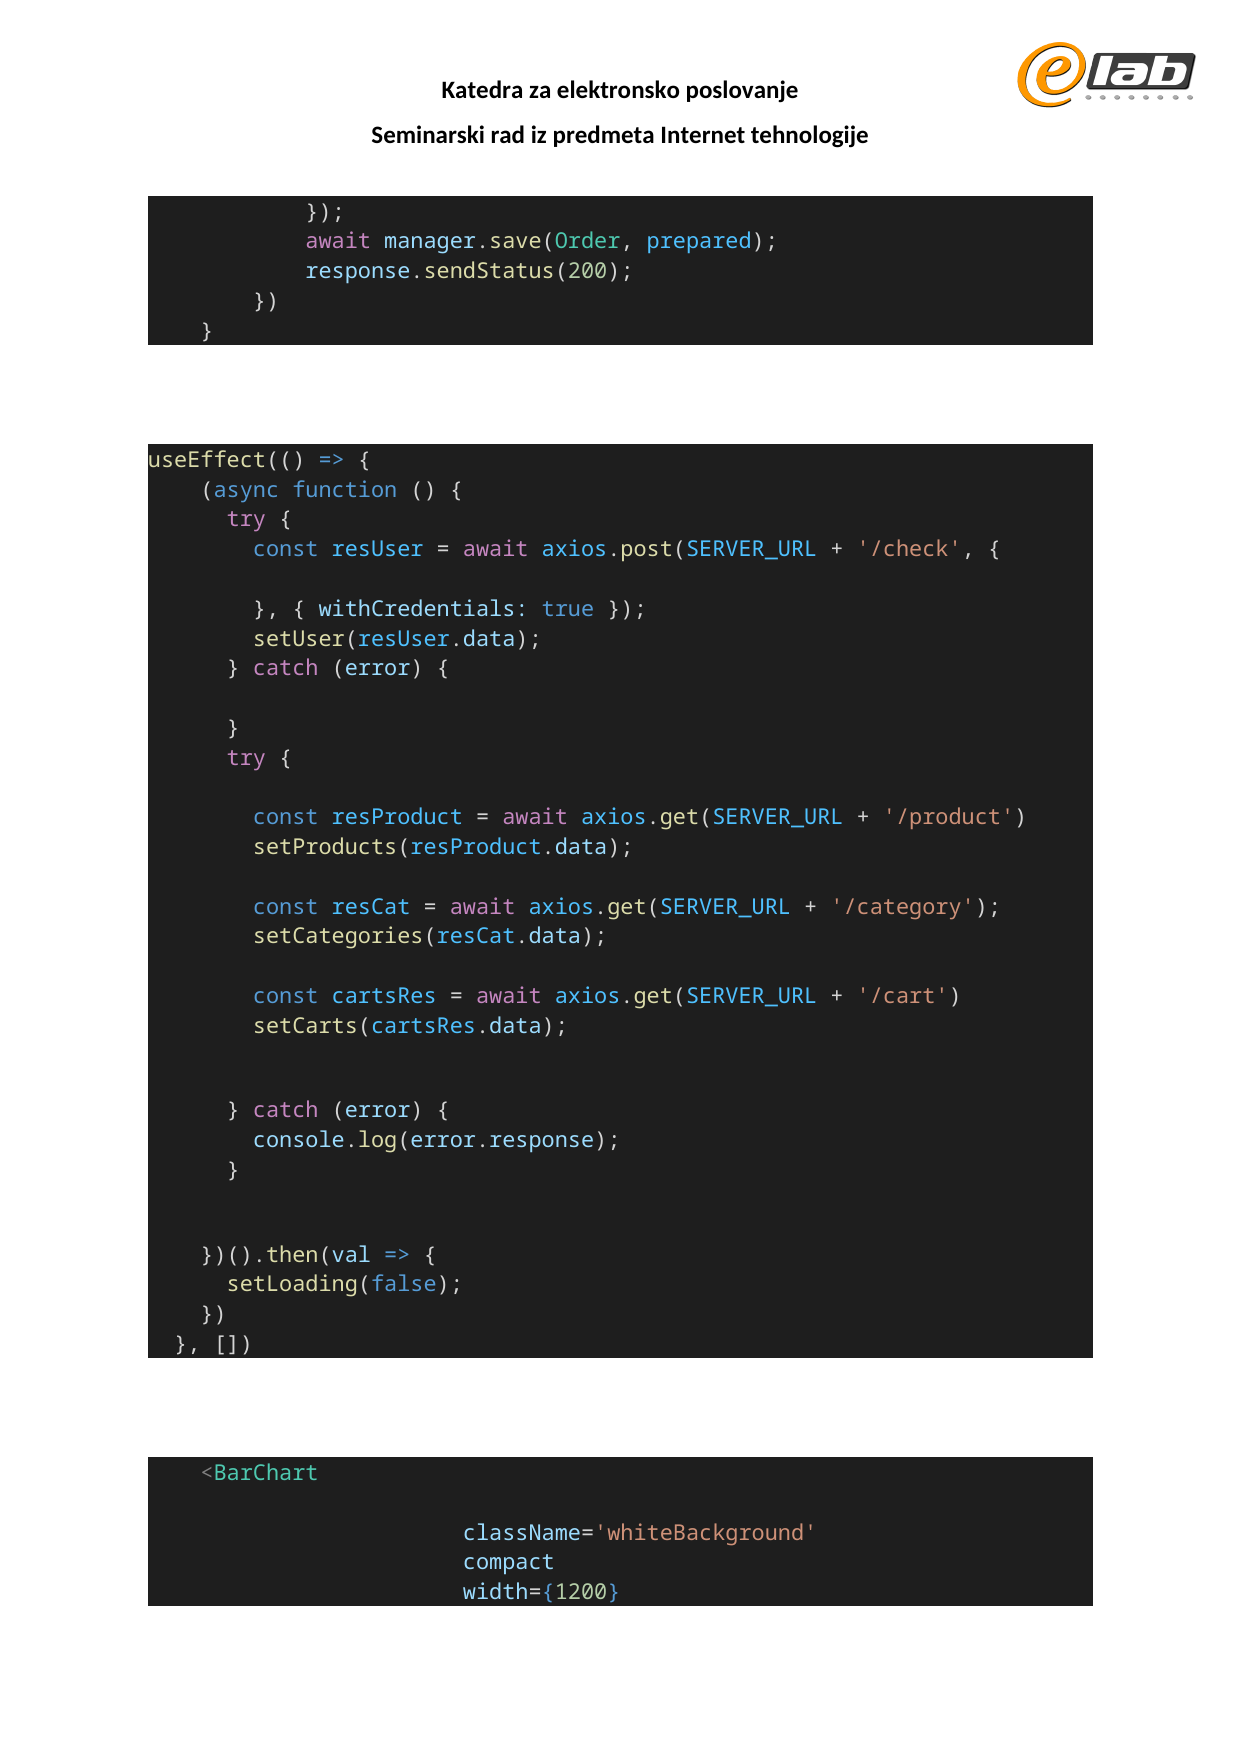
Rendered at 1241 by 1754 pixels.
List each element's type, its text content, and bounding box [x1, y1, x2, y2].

text } [148, 315, 1093, 345]
text className='whiteBackground' [148, 1517, 1093, 1546]
text const resCat = await axios.get(SERVER_URL + '/category'); [148, 891, 1093, 921]
text try { [148, 742, 1093, 772]
text }) [148, 1298, 1093, 1328]
text <BarChart [148, 1457, 1093, 1487]
text }, { withCredentials: true }); [148, 593, 1093, 623]
text setProducts(resProduct.data); [148, 831, 1093, 861]
text await manager.save(Order, prepared); [148, 226, 1093, 255]
text } catch (error) { [148, 652, 1093, 682]
text }, []) [148, 1328, 1093, 1358]
picture [1017, 42, 1197, 108]
text const resUser = await axios.post(SERVER_URL + '/check', { [148, 533, 1093, 563]
text setCategories(resCat.data); [148, 921, 1093, 950]
text }); [148, 196, 1093, 226]
text }) [148, 285, 1093, 315]
text console.log(error.response); [148, 1124, 1093, 1154]
text width={1200} [148, 1576, 1093, 1606]
text const cartsRes = await axios.get(SERVER_URL + '/cart') [148, 980, 1093, 1010]
text useEffect(() => { [148, 444, 1093, 474]
text } catch (error) { [148, 1094, 1093, 1124]
text try { [148, 503, 1093, 533]
text } [148, 712, 1093, 742]
text setCarts(cartsRes.data); [148, 1010, 1093, 1040]
text compact [148, 1546, 1093, 1576]
text })().then(val => { [148, 1239, 1093, 1268]
text setLoading(false); [148, 1268, 1093, 1298]
text } [148, 1154, 1093, 1184]
text response.sendStatus(200); [148, 255, 1093, 285]
text setUser(resUser.data); [148, 623, 1093, 652]
text const resProduct = await axios.get(SERVER_URL + '/product') [148, 801, 1093, 831]
text (async function () { [148, 474, 1093, 503]
